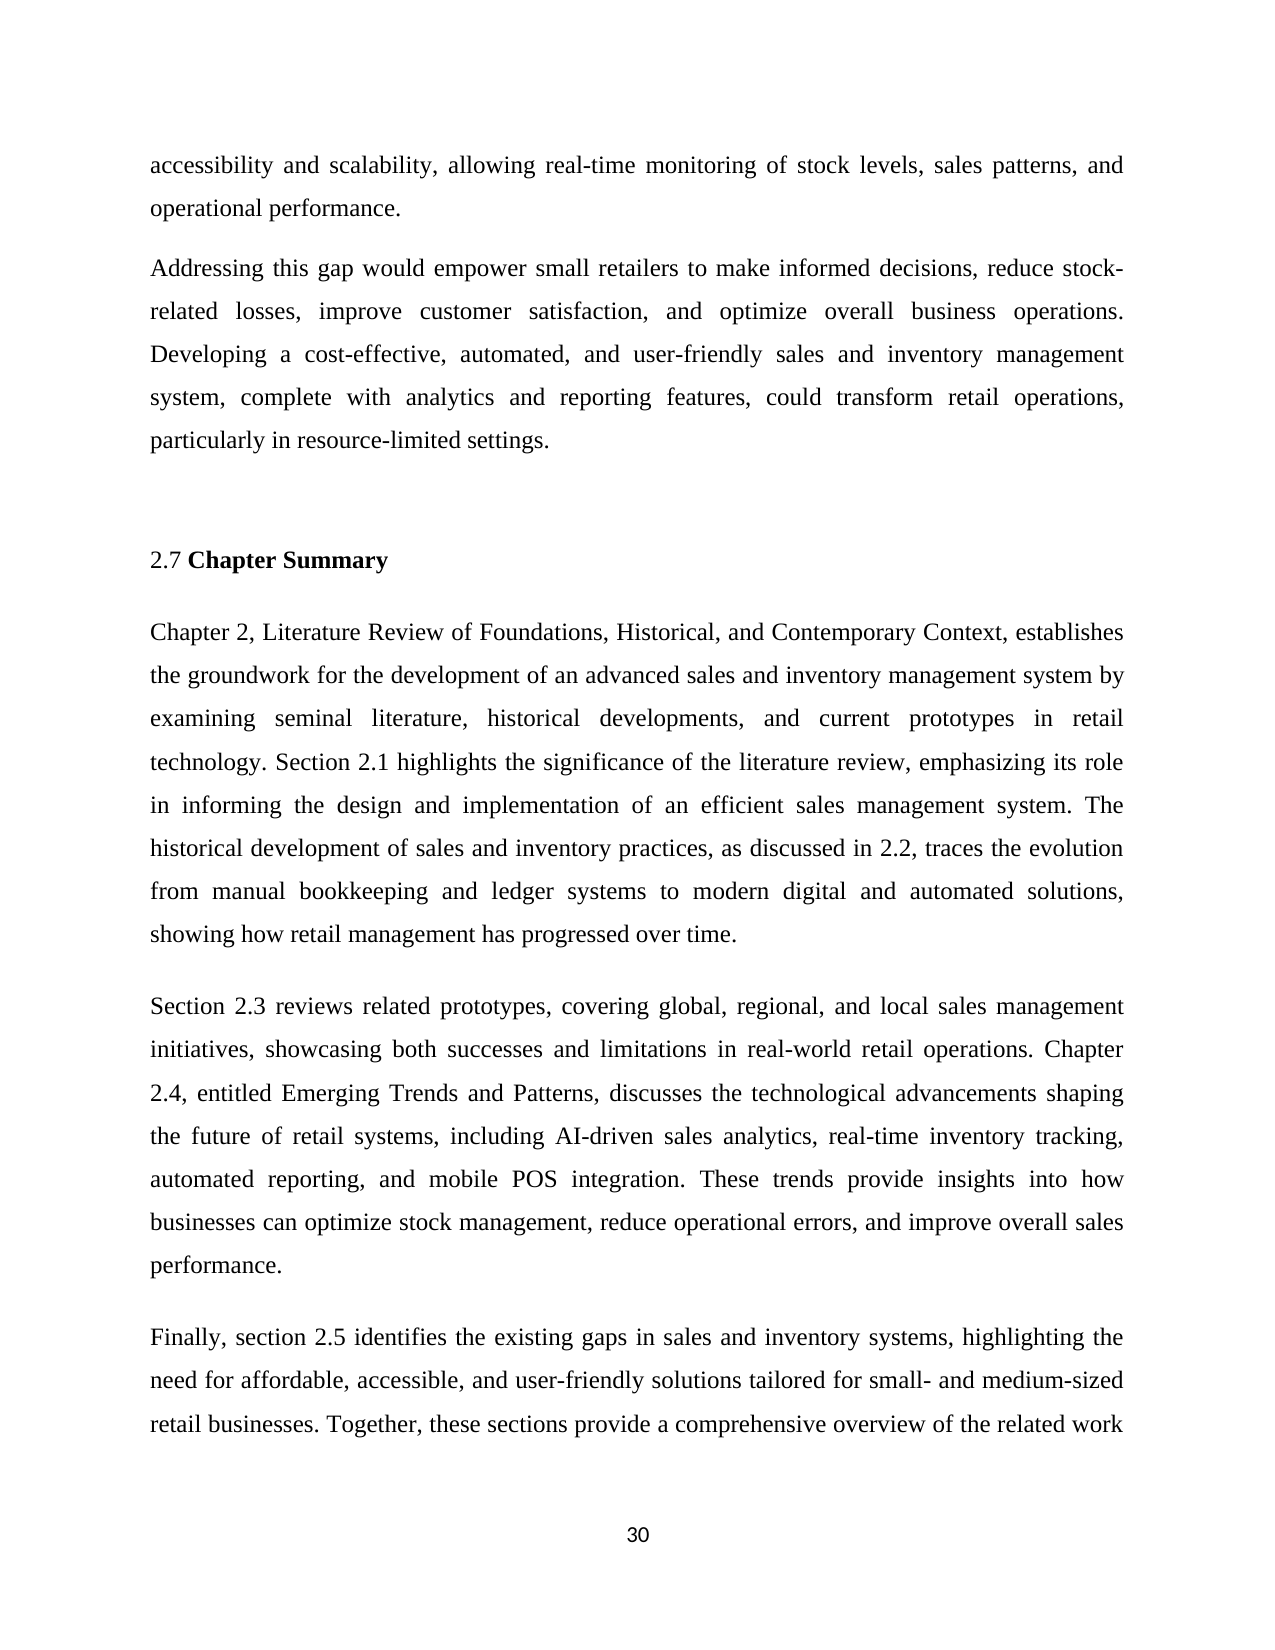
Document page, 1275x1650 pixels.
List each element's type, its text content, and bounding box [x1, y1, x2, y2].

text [150, 150, 1125, 222]
text Addressing this gap would empower small retailers to make informed decisions, reduce stock-related losses, improve customer satisfaction, and optimize overall business operations. Developing a cost-effective, automated, and user-friendly sales and inventory management system, complete with analytics and reporting features, could transform retail operations, particularly in resource-limited settings. [150, 253, 1125, 454]
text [150, 1322, 1125, 1437]
subtitle Chapter Summary [150, 545, 1125, 574]
text Chapter 2, Literature Review of Foundations, Historical, and Contemporary Context, establishes the groundwork for the development of an advanced sales and inventory management system by examining seminal literature, historical developments, and current prototypes in retail technology. Section 2.1 highlights the significance of the literature review, emphasizing its role in informing the design and implementation of an efficient sales management system. The historical development of sales and inventory practices, as discussed in 2.2, traces the evolution from manual bookkeeping and ledger systems to modern digital and automated solutions, showing how retail management has progressed over time. [150, 617, 1125, 948]
text Section 2.3 reviews related prototypes, covering global, regional, and local sales management initiatives, showcasing both successes and limitations in real-world retail operations. Chapter 2.4, entitled Emerging Trends and Patterns, discusses the technological advancements shaping the future of retail systems, including AI-driven sales analytics, real-time inventory tracking, automated reporting, and mobile POS integration. These trends provide insights into how businesses can optimize stock management, reduce operational errors, and improve overall sales performance. [150, 991, 1125, 1279]
